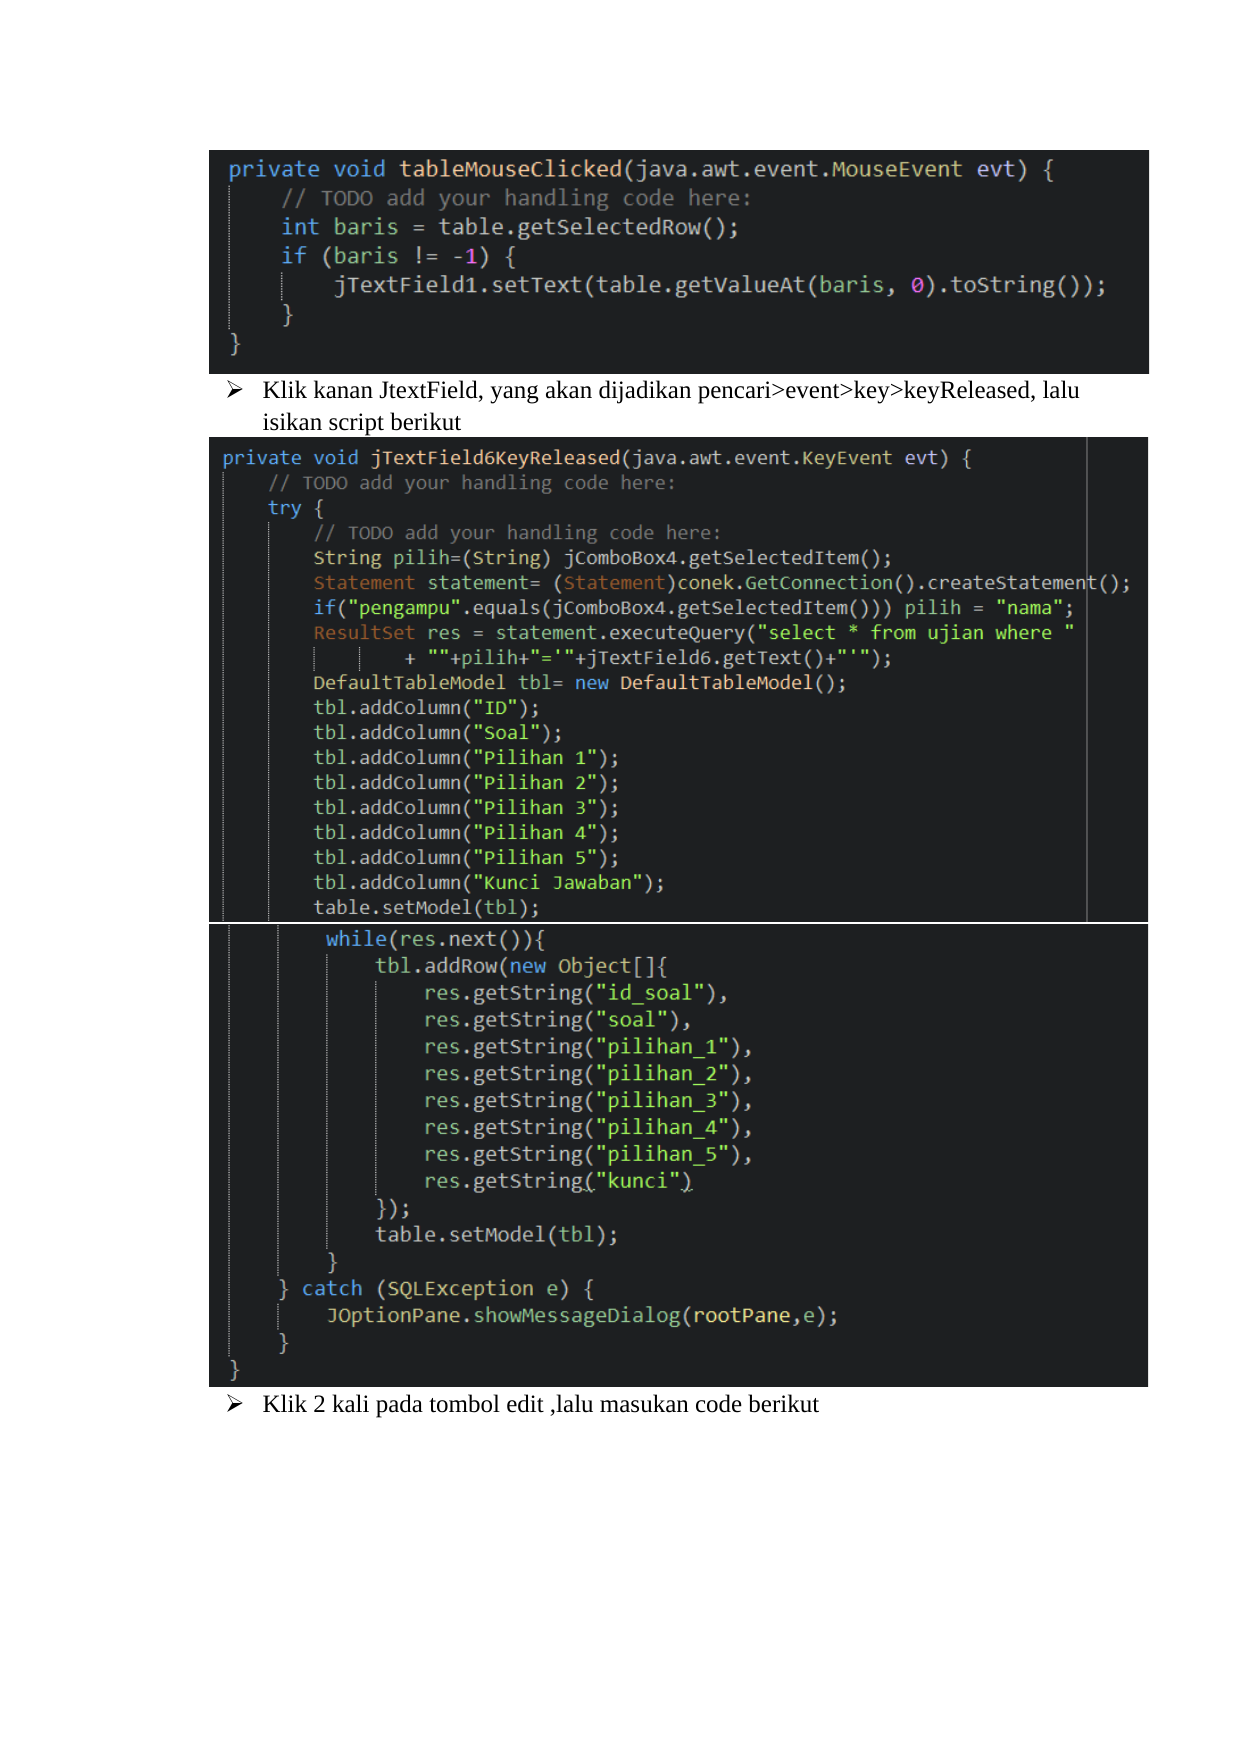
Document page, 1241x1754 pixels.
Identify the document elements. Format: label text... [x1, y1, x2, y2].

picture [209, 150, 1150, 374]
picture [209, 437, 1149, 922]
list Klik kanan JtextField, yang akan dijadikan pencari>event>key>keyReleased, lalu isikan script berikut [225, 376, 1090, 435]
list Klik 2 kali pada tombol edit ,lalu masukan code berikut [225, 1389, 1090, 1418]
picture [209, 924, 1149, 1387]
